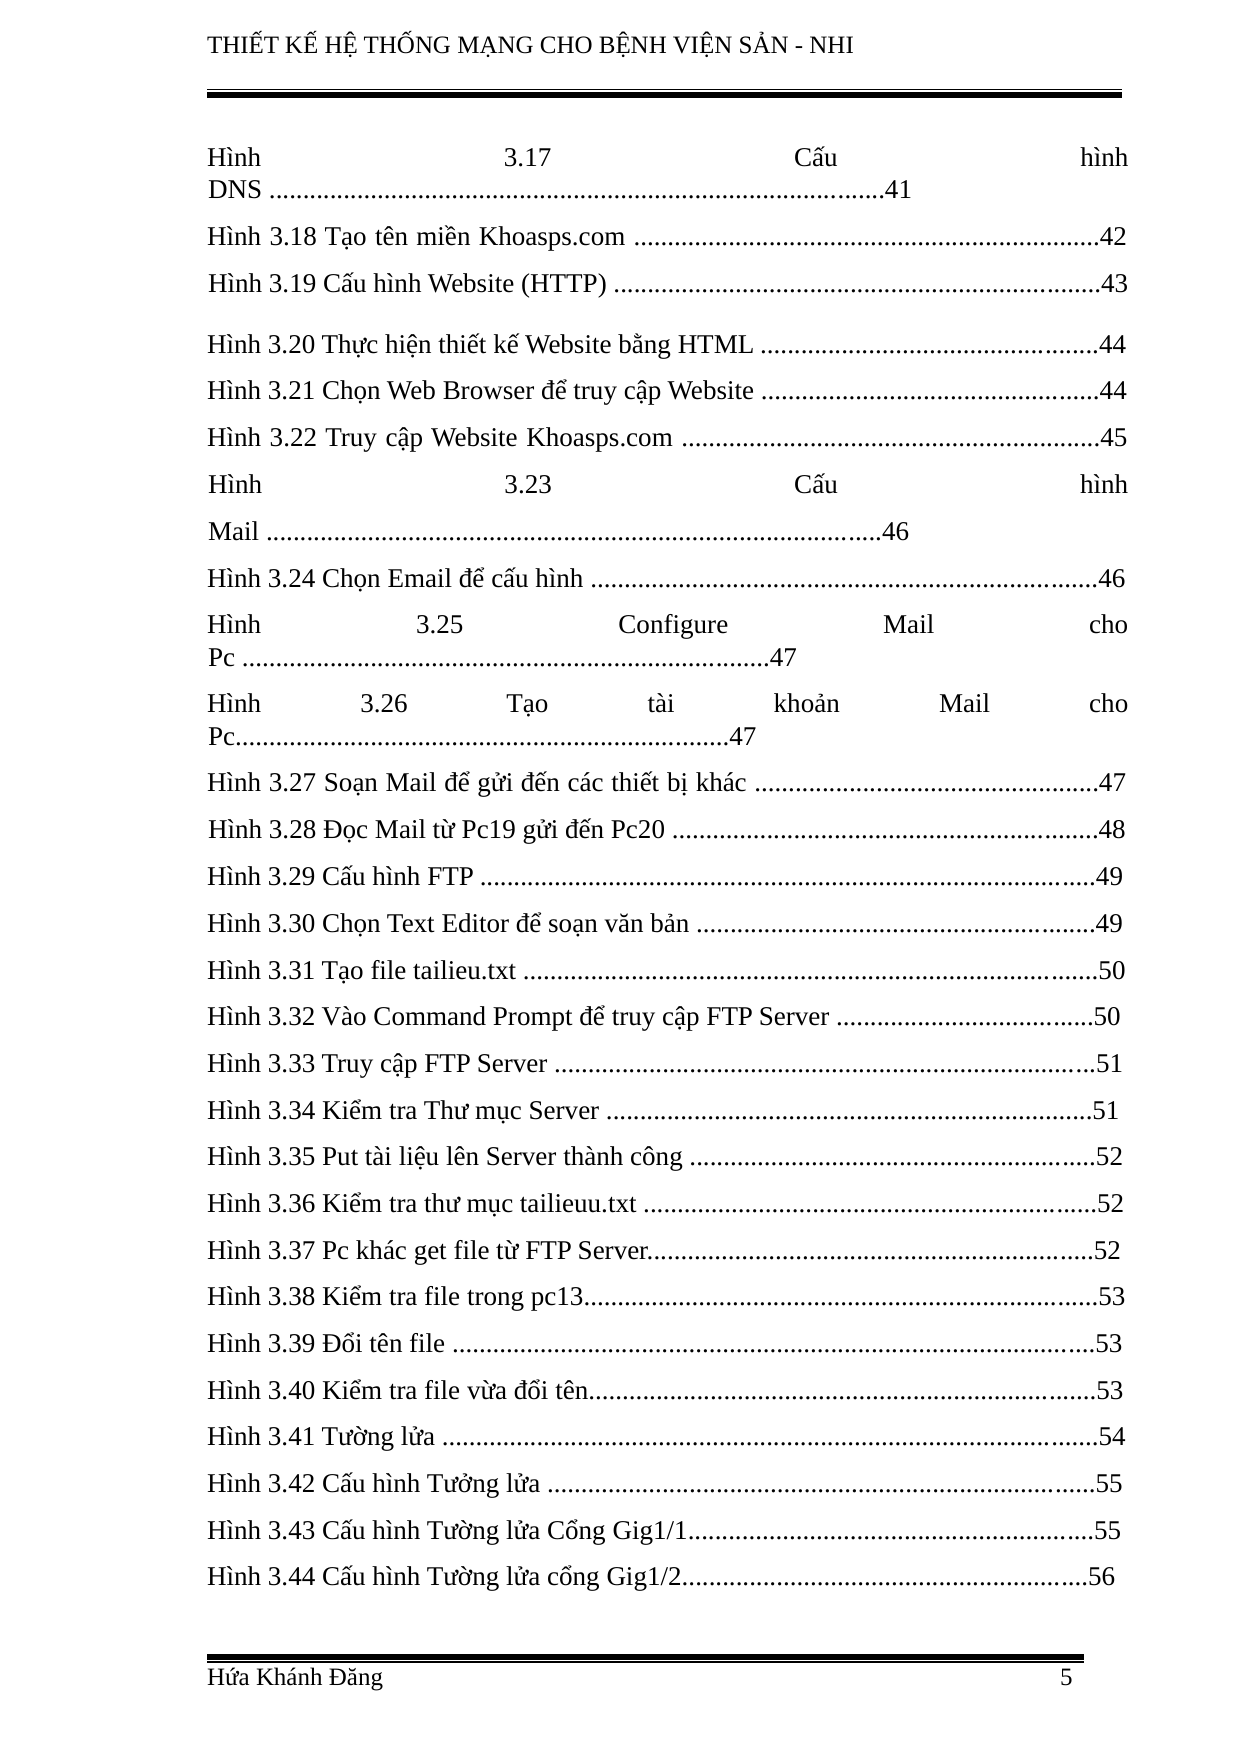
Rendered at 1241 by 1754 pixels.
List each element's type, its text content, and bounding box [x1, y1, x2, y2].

text Hình 3.27 Soạn Mail để gửi đến các thiết bị khác ...................................................47 Hình 3.28 Đọc Mail từ Pc19 gửi đến Pc20 ...............................................................48 [207, 767, 1128, 845]
text Hình 3.44 Cấu hình Tường lửa cổng Gig1/2............................................................56 [207, 1561, 1128, 1592]
text Hình 3.29 Cấu hình FTP ...........................................................................................49 [207, 861, 1128, 892]
text Hình 3.22 Truy cập Website Khoasps.com ..............................................................45 Hình 3.23 Cấu hình Mail ...........................................................................................46 [207, 421, 1128, 546]
text Hình 3.26 Tạo tài khoản Mail cho Pc.........................................................................47 [207, 688, 1128, 751]
text Hình 3.31 Tạo file tailieu.txt .....................................................................................50 [207, 954, 1128, 985]
text Hình 3.43 Cấu hình Tường lửa Cổng Gig1/1............................................................55 [207, 1514, 1128, 1545]
text Hình 3.36 Kiểm tra thư mục tailieuu.txt ...................................................................52 [207, 1187, 1128, 1218]
text Hình 3.24 Chọn Email để cấu hình ...........................................................................46 [207, 562, 1128, 593]
text Hình 3.35 Put tài liệu lên Server thành công ............................................................52 [207, 1141, 1128, 1172]
text Hình 3.25 Configure Mail cho Pc ..............................................................................47 [207, 609, 1128, 672]
text Hình 3.40 Kiểm tra file vừa đổi tên...........................................................................53 [207, 1374, 1128, 1405]
text Hình 3.17 Cấu hình DNS ...........................................................................................41 [207, 141, 1128, 204]
text Hình 3.38 Kiểm tra file trong pc13............................................................................53 [207, 1281, 1128, 1312]
text Hình 3.20 Thực hiện thiết kế Website bằng HTML ..................................................44 [207, 328, 1128, 359]
text Hình 3.39 Đổi tên file ...............................................................................................53 [207, 1327, 1128, 1358]
text Hình 3.42 Cấu hình Tưởng lửa .................................................................................55 [207, 1467, 1128, 1498]
text Hình 3.33 Truy cập FTP Server ................................................................................51 [207, 1047, 1128, 1078]
text Hình 3.32 Vào Command Prompt để truy cập FTP Server ......................................50 [207, 1001, 1128, 1032]
text Hình 3.30 Chọn Text Editor để soạn văn bản ...........................................................49 [207, 907, 1128, 938]
text Hình 3.34 Kiểm tra Thư mục Server ........................................................................51 [207, 1094, 1128, 1125]
text Hình 3.37 Pc khác get file từ FTP Server..................................................................52 [207, 1234, 1128, 1265]
text Hình 3.21 Chọn Web Browser để truy cập Website ..................................................44 [207, 374, 1128, 406]
text Hình 3.41 Tường lửa .................................................................................................54 [207, 1421, 1128, 1452]
text Hình 3.18 Tạo tên miền Khoasps.com .....................................................................42 Hình 3.19 Cấu hình Website (HTTP) ........................................................................43 [207, 220, 1128, 298]
